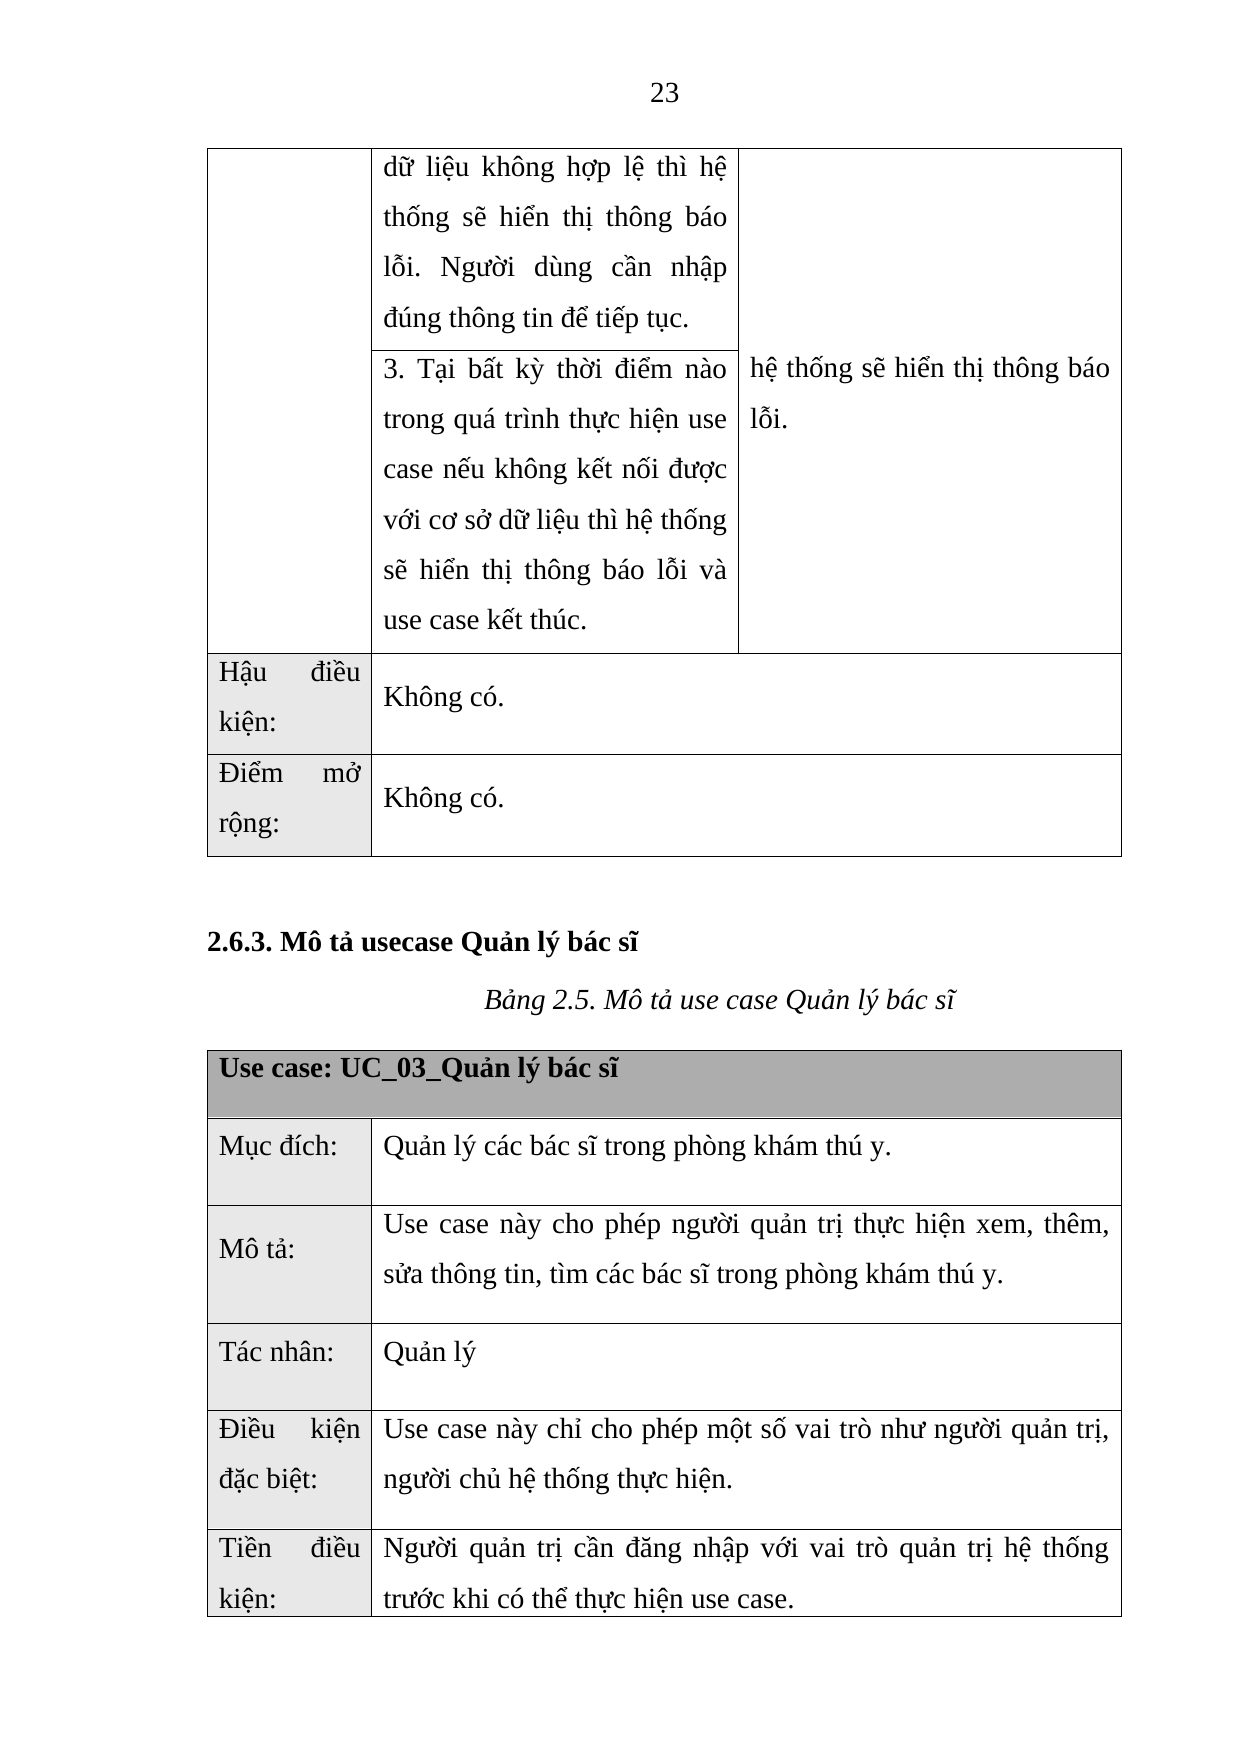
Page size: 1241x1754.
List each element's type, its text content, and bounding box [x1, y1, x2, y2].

table_header Use case: UC_03_Quản lý bác sĩ [208, 1051, 1121, 1117]
table_cell Use case này cho phép người quản trị thực hiện xem, thêm, sửa thông tin, tìm các bác sĩ trong phòng khám thú y. [372, 1206, 1121, 1323]
table_cell Điểm mở rộng: [208, 755, 371, 856]
subtitle 2.6.3. Mô tả usecase Quản lý bác sĩ [207, 924, 1122, 957]
table_cell Mô tả: [208, 1206, 371, 1323]
table_cell Điều kiện đặc biệt: [208, 1411, 371, 1528]
table_cell Không có. [372, 755, 1121, 856]
table_cell Use case này chỉ cho phép một số vai trò như người quản trị, người chủ hệ thống thực hiện. [372, 1411, 1121, 1528]
table_cell Quản lý các bác sĩ trong phòng khám thú y. [372, 1119, 1121, 1205]
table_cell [739, 149, 1121, 653]
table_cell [372, 149, 738, 350]
table_cell Hậu điều kiện: [208, 654, 371, 754]
table_cell Mục đích: [208, 1119, 371, 1205]
table_cell Người quản trị cần đăng nhập với vai trò quản trị hệ thống trước khi có thể thực hiện use case. [372, 1530, 1121, 1616]
table_cell Không có. [372, 654, 1121, 754]
table_cell Tiền điều kiện: [208, 1530, 371, 1616]
table_cell Tác nhân: [208, 1324, 371, 1410]
text Bảng 2.5. Mô tả use case Quản lý bác sĩ [207, 982, 1122, 1016]
table_cell Quản lý [372, 1324, 1121, 1410]
table_cell 3. Tại bất kỳ thời điểm nào trong quá trình thực hiện use case nếu không kết nối được với cơ sở dữ liệu thì hệ thống sẽ hiển thị thông báo lỗi và use case kết thúc. [372, 351, 738, 653]
